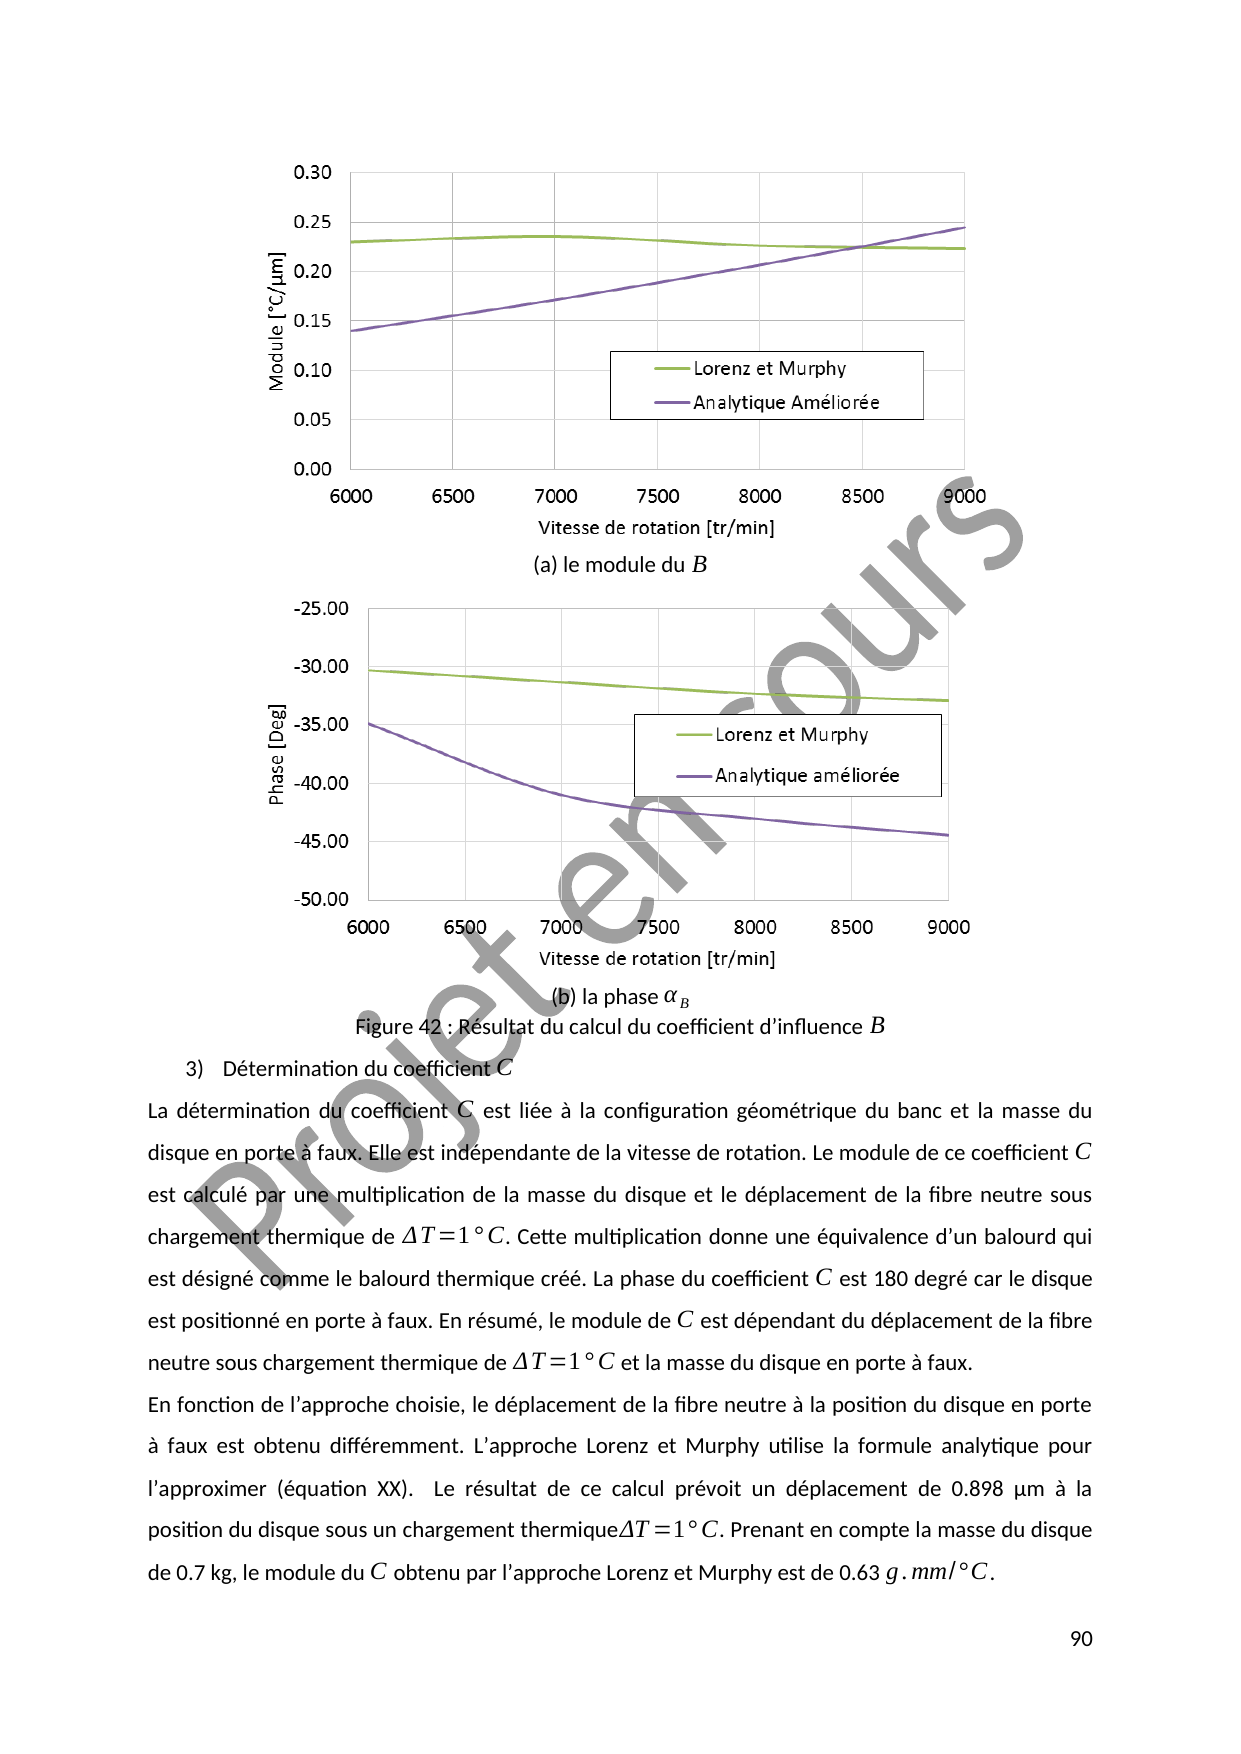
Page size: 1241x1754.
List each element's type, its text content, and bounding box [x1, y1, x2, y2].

text En fonction de l’approche choisie, le déplacement de la fibre neutre à la position du disque en porte à faux est obtenu différemment. L’approche Lorenz et Murphy utilise la formule analytique pour l’approximer (équation XX). Le résultat de ce calcul prévoit un déplacement de 0.898 µm à la position du disque sous un chargement thermique. Prenant en compte la masse du disque de 0.7 kg, le module du obtenu par l’approche Lorenz et Murphy est de 0.63 . [148, 1390, 1093, 1586]
picture [243, 578, 998, 981]
text Figure 42 : Résultat du calcul du coefficient d’influence [148, 1012, 1093, 1040]
list Détermination du coefficient [185, 1054, 1093, 1082]
text (a) le module du [148, 550, 1093, 578]
text (b) la phase [148, 981, 1093, 1012]
text La détermination du coefficient est liée à la configuration géométrique du banc et la masse du disque en porte à faux. Elle est indépendante de la vitesse de rotation. Le module de ce coefficient est calculé par une multiplication de la masse du disque et le déplacement de la fibre neutre sous chargement thermique de . Cette multiplication donne une équivalence d’un balourd qui est désigné comme le balourd thermique créé. La phase du coefficient est 180 degré car le disque est positionné en porte à faux. En résumé, le module de est dépendant du déplacement de la fibre neutre sous chargement thermique de et la masse du disque en porte à faux. [148, 1096, 1093, 1376]
picture [243, 147, 997, 551]
